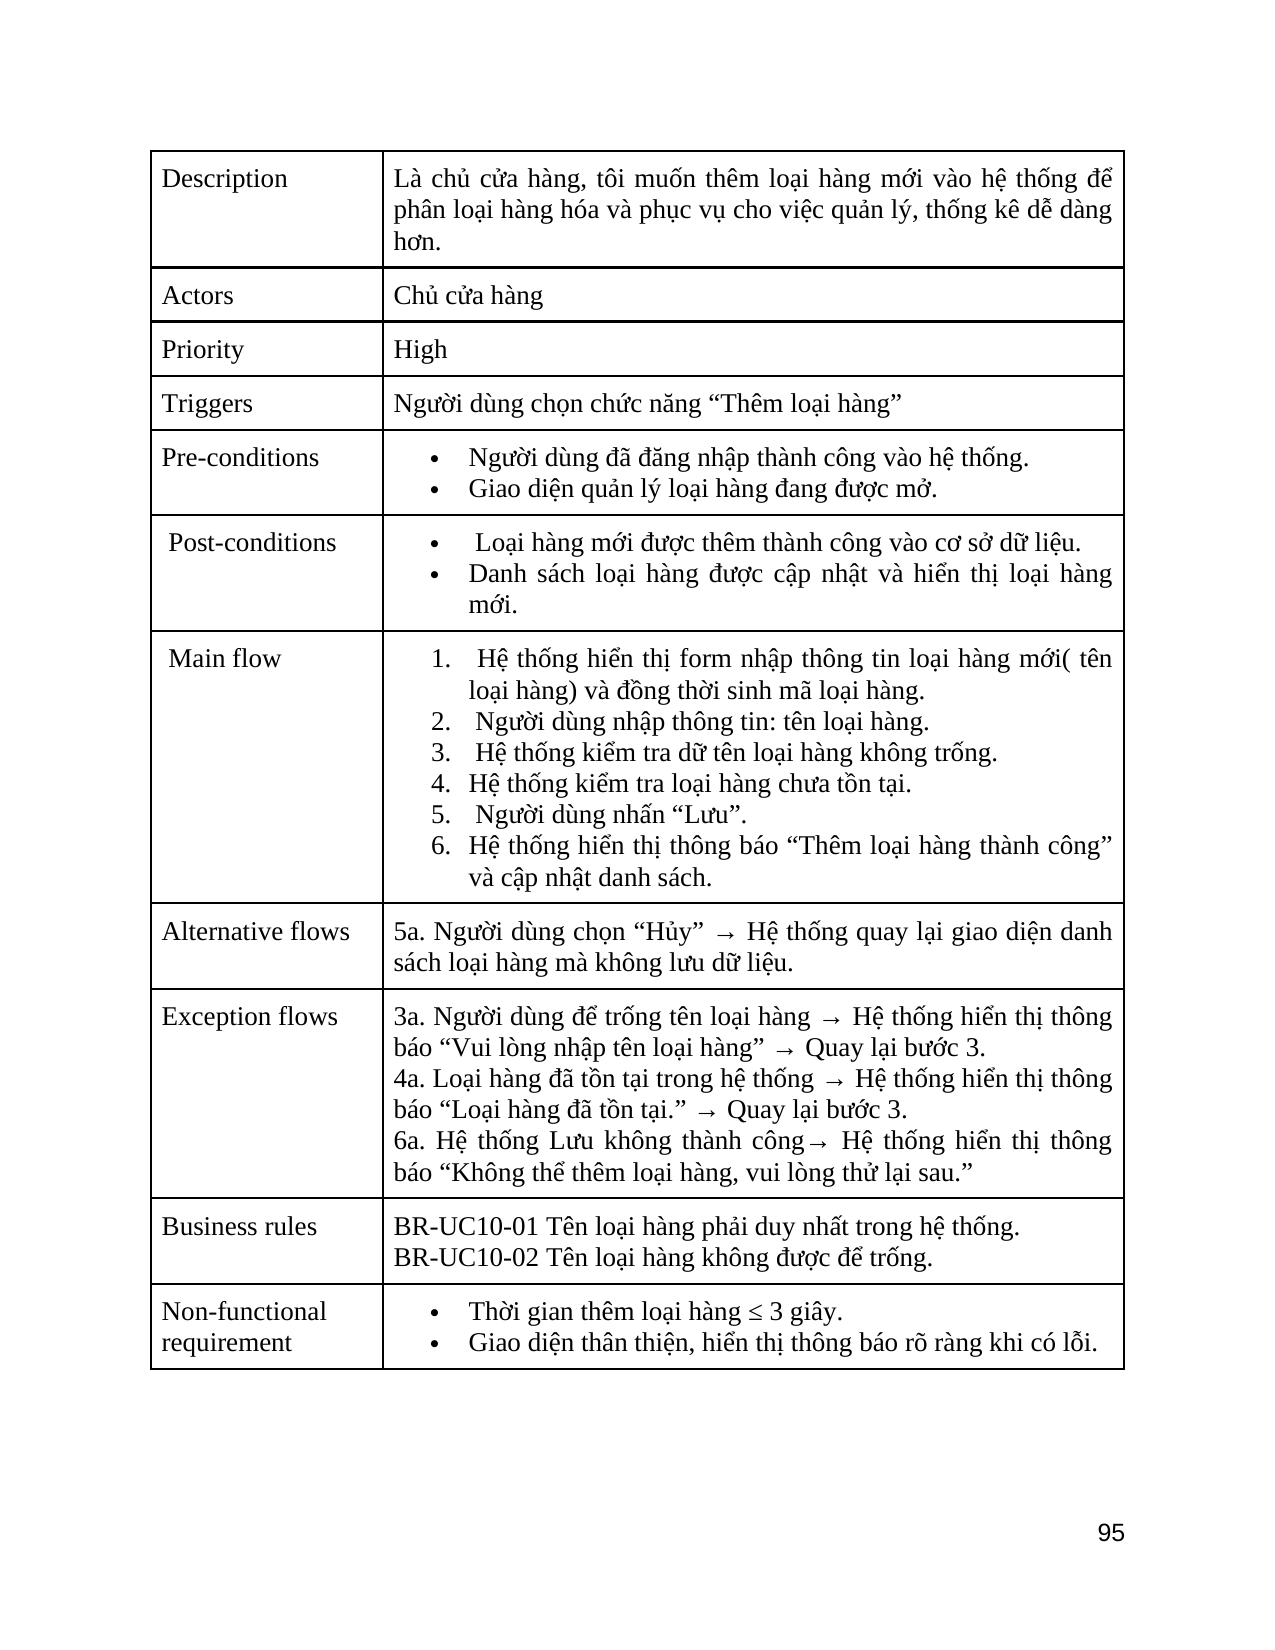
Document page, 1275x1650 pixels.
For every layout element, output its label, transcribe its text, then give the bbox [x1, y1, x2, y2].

table_cell Pre-conditions [152, 431, 382, 514]
table_cell Priority [152, 323, 382, 374]
table_cell Triggers [152, 377, 382, 428]
table_cell Post-conditions [152, 516, 382, 630]
table_cell Main flow [152, 632, 382, 902]
table_cell 3a. Người dùng để trống tên loại hàng → Hệ thống hiển thị thông báo “Vui lòng nhập tên loại hàng” → Quay lại bước 3. 4a. Loại hàng đã tồn tại trong hệ thống → Hệ thống hiển thị thông báo “Loại hàng đã tồn tại.” → Quay lại bước 3. 6a. Hệ thống Lưu không thành công→ Hệ thống hiển thị thông báo “Không thể thêm loại hàng, vui lòng thử lại sau.” [384, 990, 1123, 1197]
table_cell Actors [152, 269, 382, 320]
table_cell High [384, 323, 1123, 374]
table_cell 5a. Người dùng chọn “Hủy” → Hệ thống quay lại giao diện danh sách loại hàng mà không lưu dữ liệu. [384, 904, 1123, 987]
table_cell Là chủ cửa hàng, tôi muốn thêm loại hàng mới vào hệ thống để phân loại hàng hóa và phục vụ cho việc quản lý, thống kê dễ dàng hơn. [384, 152, 1123, 266]
table_cell Description [152, 152, 382, 266]
table_cell Loại hàng mới được thêm thành công vào cơ sở dữ liệu. Danh sách loại hàng được cập nhật và hiển thị loại hàng mới. [384, 516, 1123, 630]
table_cell Business rules [152, 1199, 382, 1282]
table_cell Người dùng đã đăng nhập thành công vào hệ thống. Giao diện quản lý loại hàng đang được mở. [384, 431, 1123, 514]
table_cell Non-functional requirement [152, 1285, 382, 1368]
table_cell Chủ cửa hàng [384, 269, 1123, 320]
table_cell Thời gian thêm loại hàng ≤ 3 giây. Giao diện thân thiện, hiển thị thông báo rõ ràng khi có lỗi. [384, 1285, 1123, 1368]
table_cell BR-UC10-01 Tên loại hàng phải duy nhất trong hệ thống. BR-UC10-02 Tên loại hàng không được để trống. [384, 1199, 1123, 1282]
table_cell Người dùng chọn chức năng “Thêm loại hàng” [384, 377, 1123, 428]
table_cell Alternative flows [152, 904, 382, 987]
table_cell Exception flows [152, 990, 382, 1197]
table_cell Hệ thống hiển thị form nhập thông tin loại hàng mới( tên loại hàng) và đồng thời sinh mã loại hàng. Người dùng nhập thông tin: tên loại hàng. Hệ thống kiểm tra dữ tên loại hàng không trống. Hệ thống kiểm tra loại hàng chưa tồn tại. Người dùng nhấn “Lưu”. Hệ thống hiển thị thông báo “Thêm loại hàng thành công” và cập nhật danh sách. [384, 632, 1123, 902]
